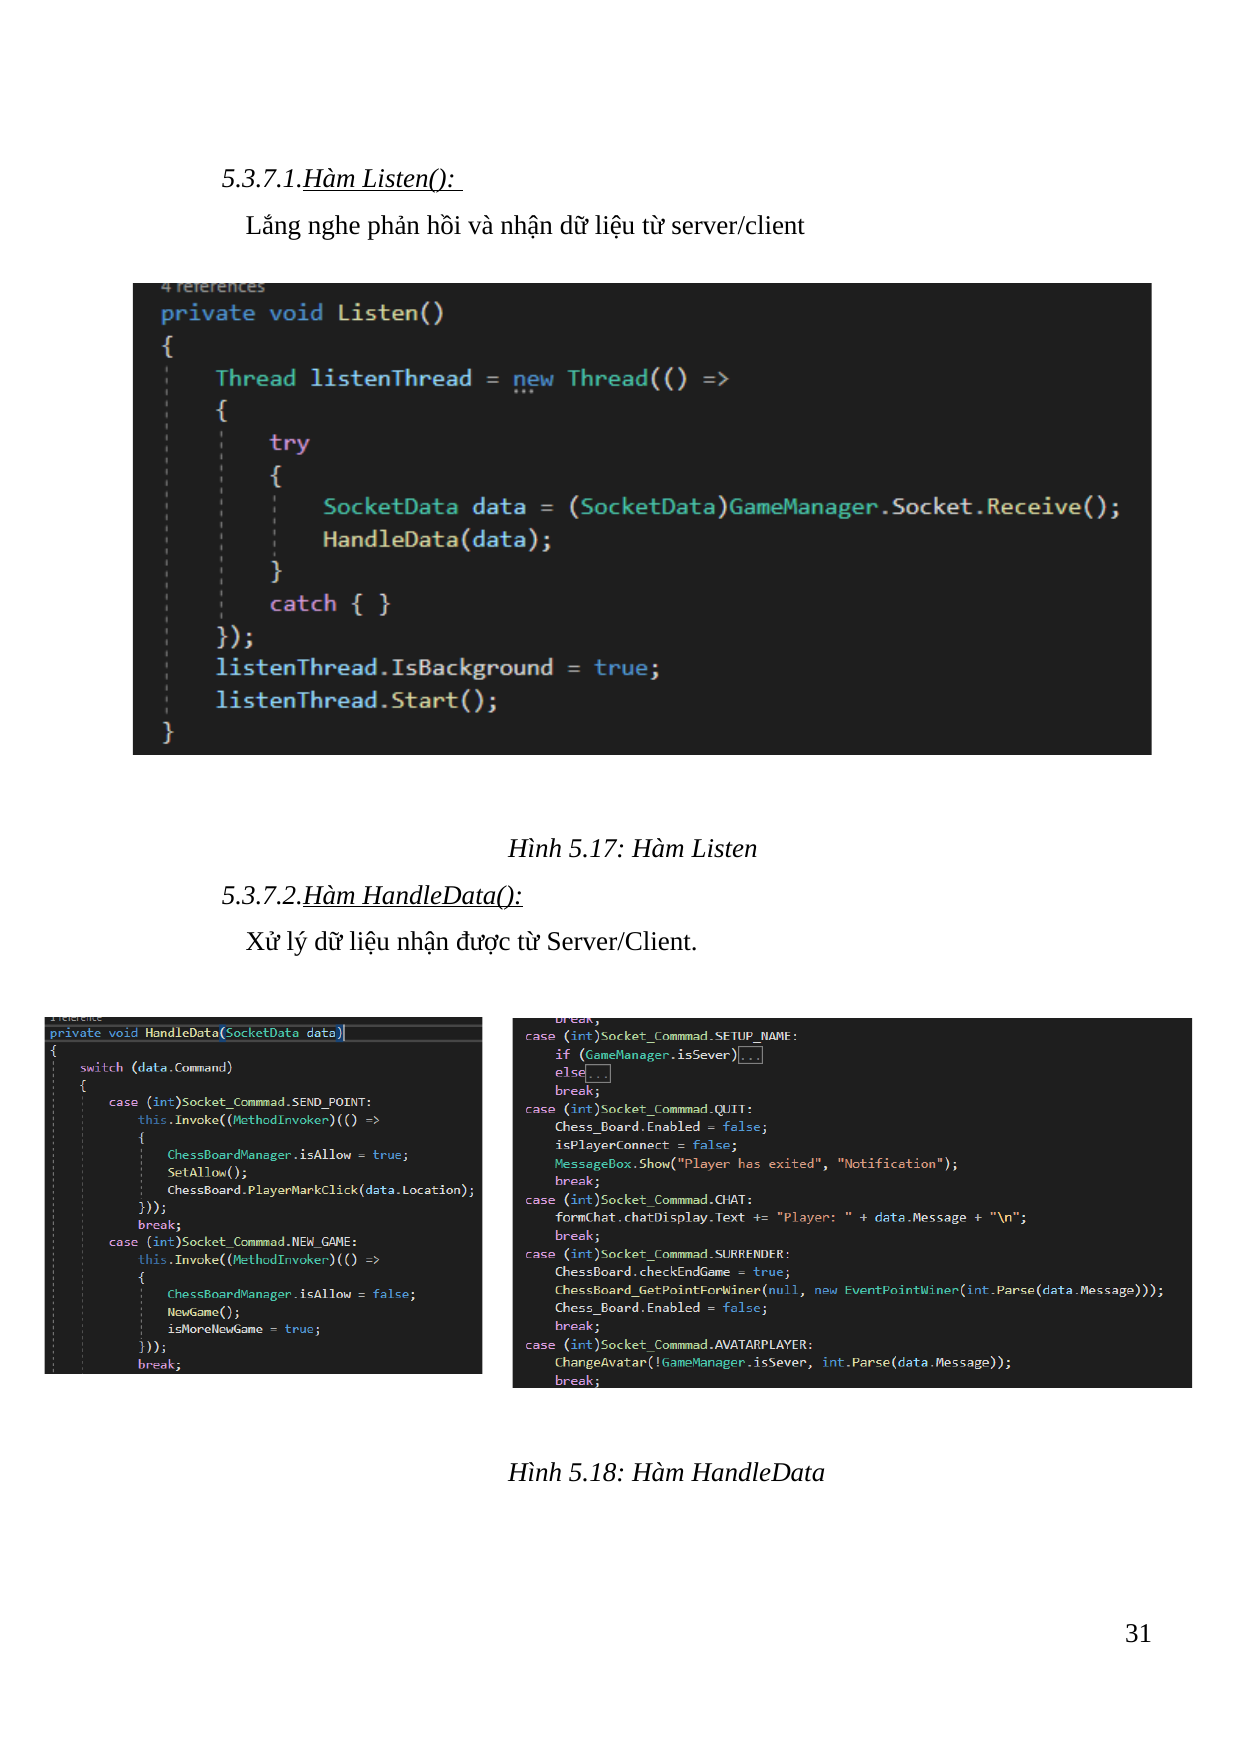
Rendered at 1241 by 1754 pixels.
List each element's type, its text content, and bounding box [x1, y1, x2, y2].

picture [44, 1017, 483, 1374]
list Hàm HandleData(): [222, 879, 1152, 910]
text Hình 5.17: Hàm Listen [470, 832, 1152, 863]
picture [512, 1018, 1193, 1388]
text Xử lý dữ liệu nhận được từ Server/Client. [245, 925, 1152, 957]
picture [132, 283, 1152, 755]
text Hình 5.18: Hàm HandleData [470, 1456, 1152, 1487]
text Lắng nghe phản hồi và nhận dữ liệu từ server/client [245, 209, 1152, 240]
list Hàm Listen(): [222, 162, 1152, 194]
